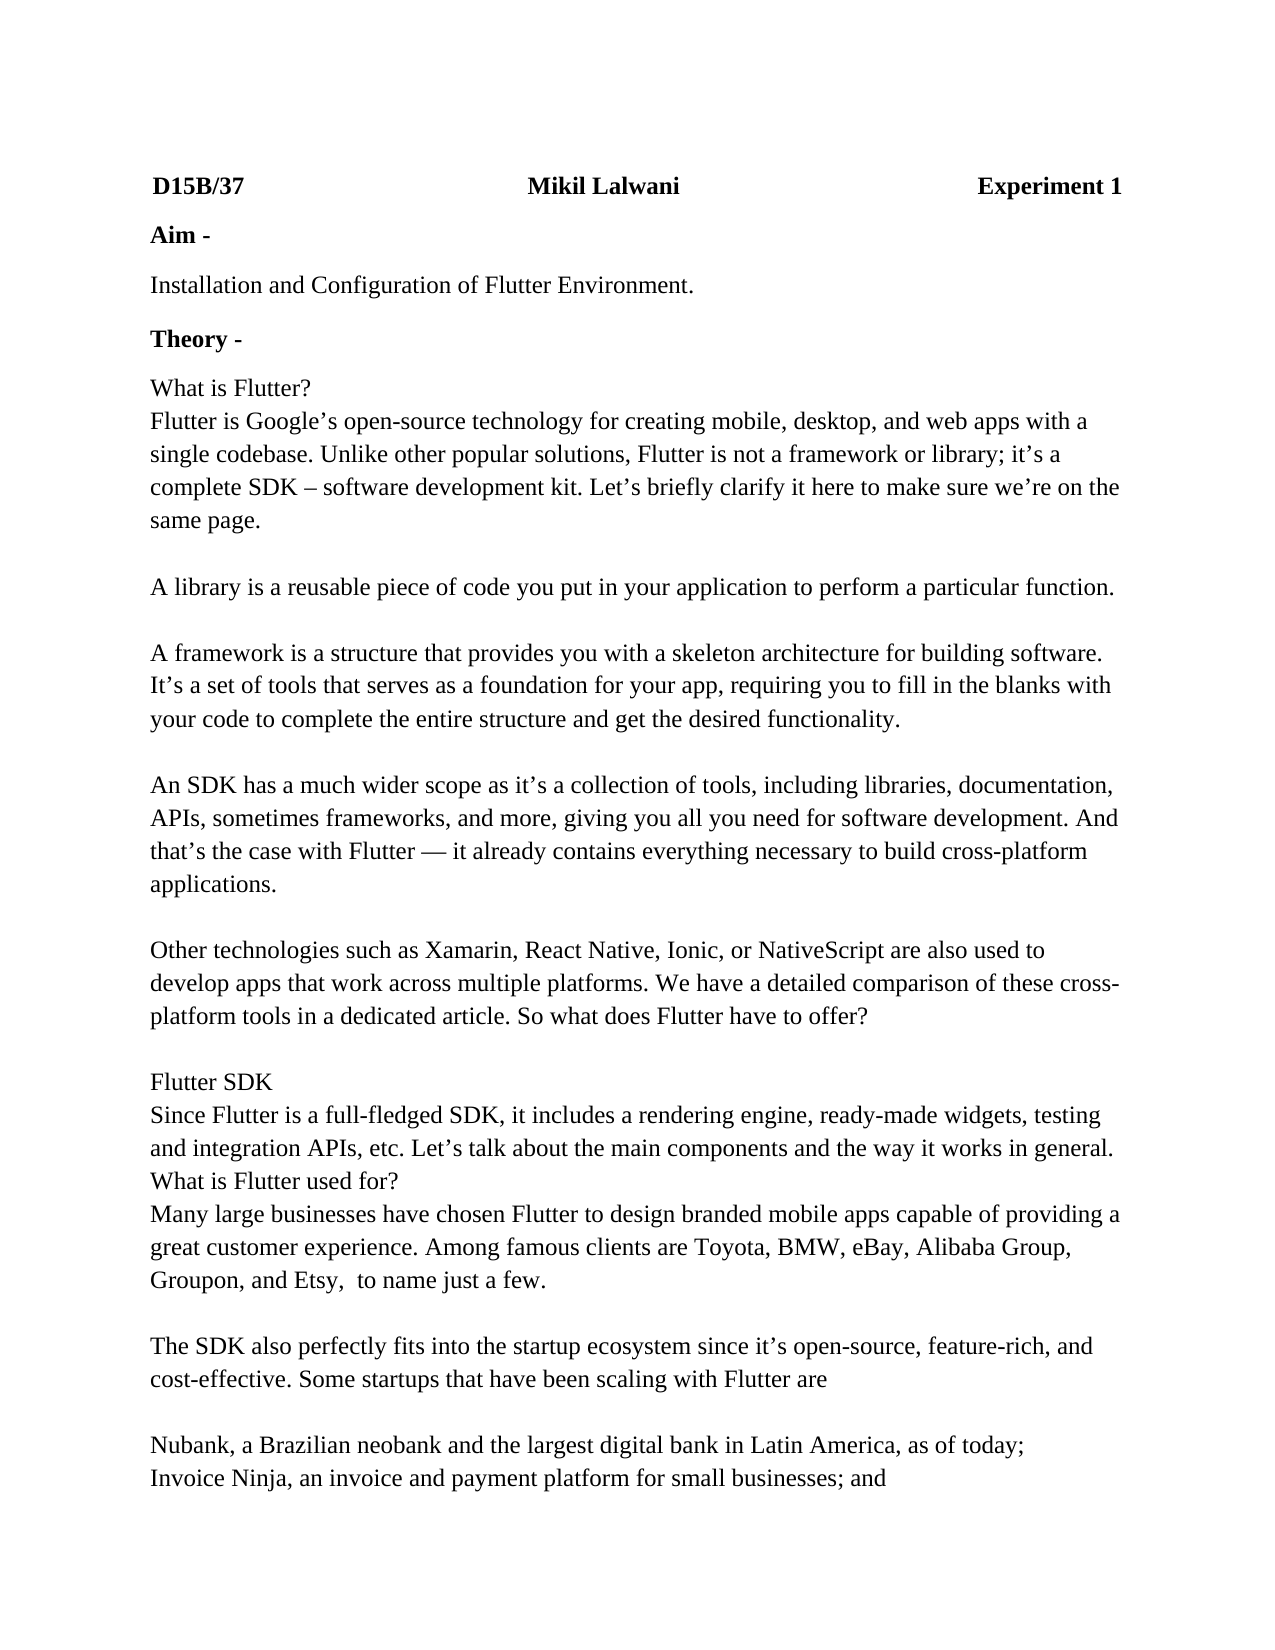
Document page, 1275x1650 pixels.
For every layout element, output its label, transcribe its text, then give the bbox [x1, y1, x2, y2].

text Theory - [150, 324, 1125, 353]
text Flutter is Google’s open-source technology for creating mobile, desktop, and web apps with a single codebase. Unlike other popular solutions, Flutter is not a framework or library; it’s a complete SDK – software development kit. Let’s briefly clarify it here to make sure we’re on the same page. [150, 406, 1125, 534]
text Other technologies such as Xamarin, React Native, Ionic, or NativeScript are also used to develop apps that work across multiple platforms. We have a detailed comparison of these cross-platform tools in a dedicated article. So what does Flutter have to offer? [150, 935, 1125, 1029]
text The SDK also perfectly fits into the startup ecosystem since it’s open-source, feature-rich, and cost-effective. Some startups that have been scaling with Flutter are [150, 1331, 1125, 1393]
text Flutter SDK [150, 1067, 1125, 1096]
text What is Flutter used for? [150, 1166, 1125, 1195]
text What is Flutter? [150, 373, 1125, 402]
text A framework is a structure that provides you with a skeleton architecture for building software. It’s a set of tools that serves as a foundation for your app, requiring you to fill in the blanks with your code to complete the entire structure and get the desired functionality. [150, 638, 1125, 732]
text Since Flutter is a full-fledged SDK, it includes a rendering engine, ready-made widgets, testing and integration APIs, etc. Let’s talk about the main components and the way it works in general. [150, 1100, 1125, 1162]
text Invoice Ninja, an invoice and payment platform for small businesses; and [150, 1463, 1125, 1492]
text A library is a reusable piece of code you put in your application to perform a particular function. [150, 572, 1125, 600]
text Aim - [150, 220, 1125, 249]
text D15B/37 Mikil Lalwani Experiment 1 [150, 171, 1125, 199]
text Many large businesses have chosen Flutter to design branded mobile apps capable of providing a great customer experience. Among famous clients are Toyota, BMW, eBay, Alibaba Group, Groupon, and Etsy, to name just a few. [150, 1199, 1125, 1294]
text Installation and Configuration of Flutter Environment. [150, 270, 1125, 299]
text An SDK has a much wider scope as it’s a collection of tools, including libraries, documentation, APIs, sometimes frameworks, and more, giving you all you need for software development. And that’s the case with Flutter — it already contains everything necessary to build cross-platform applications. [150, 770, 1125, 897]
text Nubank, a Brazilian neobank and the largest digital bank in Latin America, as of today; [150, 1430, 1125, 1459]
